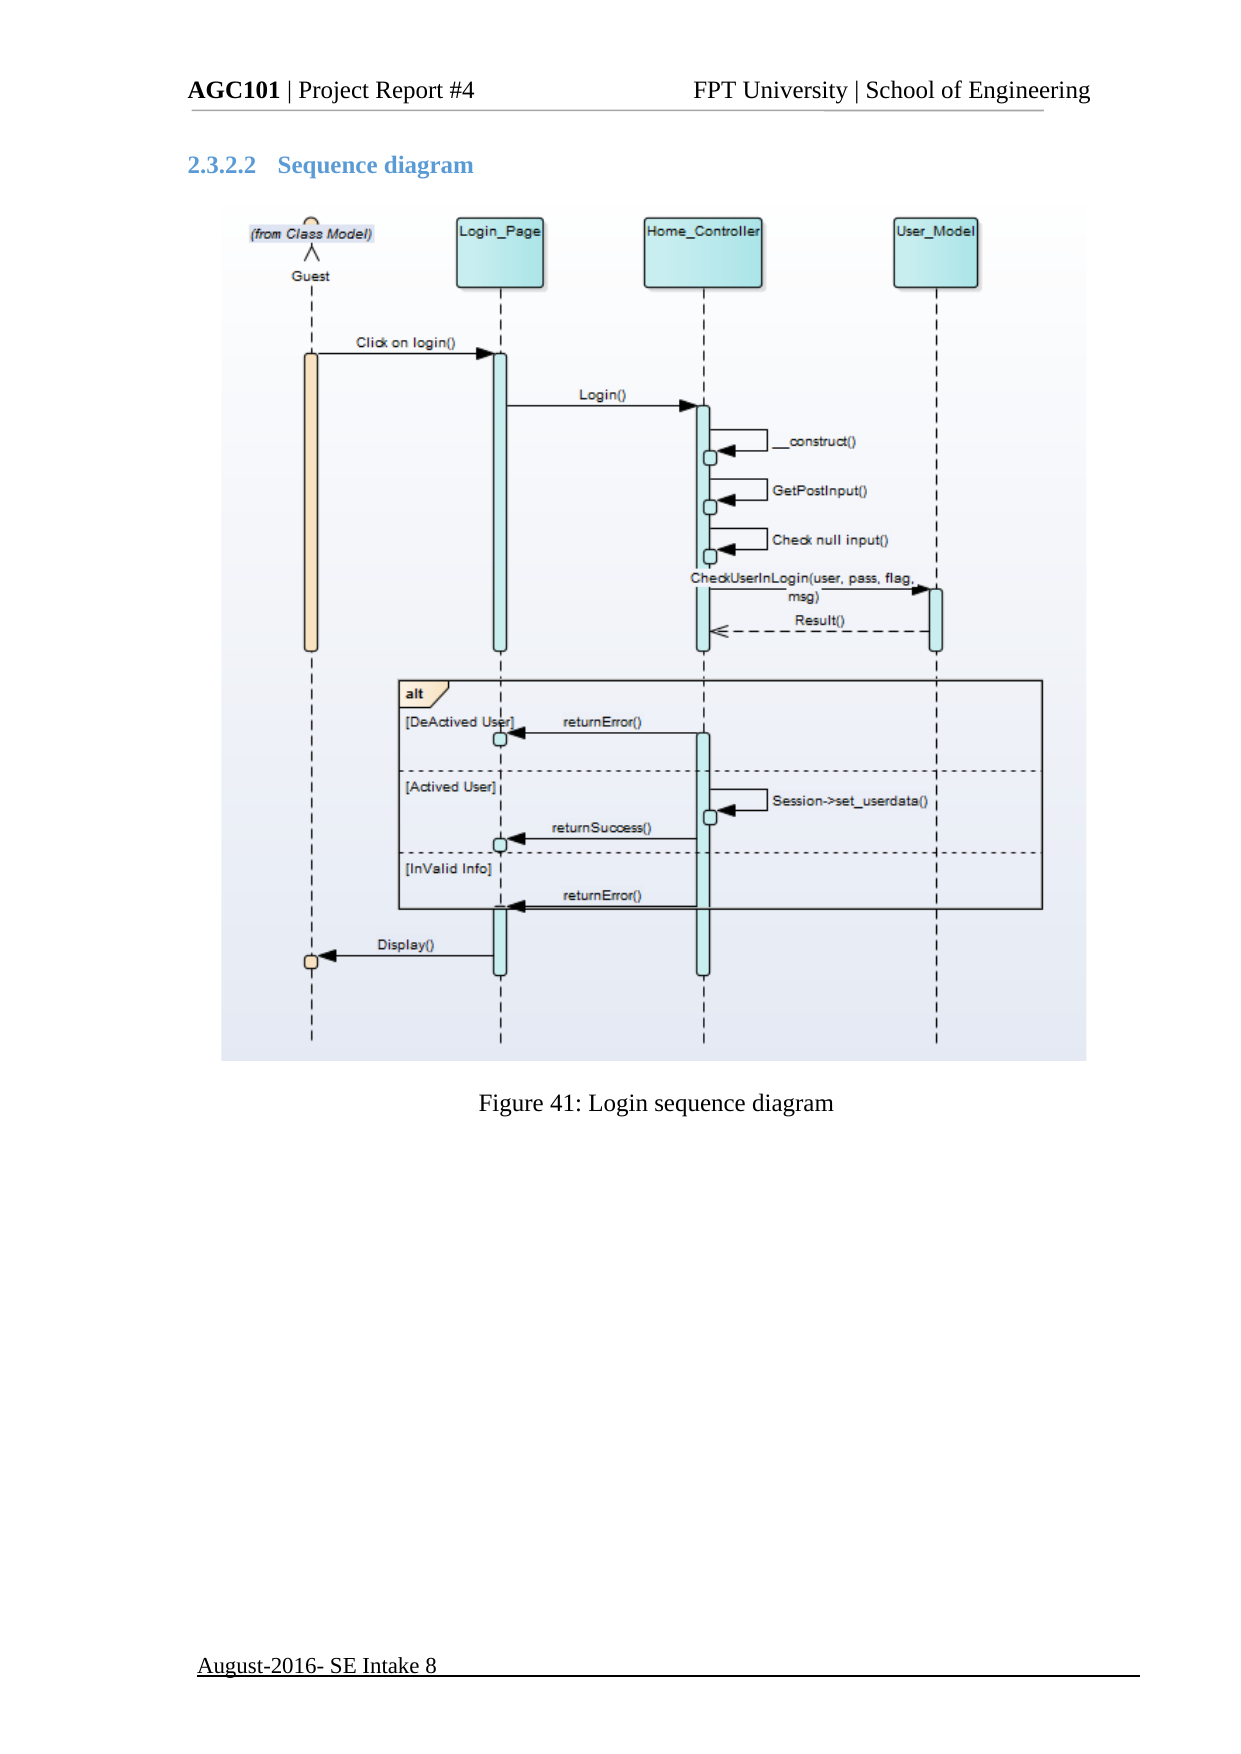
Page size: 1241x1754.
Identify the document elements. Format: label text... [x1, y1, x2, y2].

picture [221, 205, 1087, 1061]
subtitle Sequence diagram [187, 150, 1120, 179]
text Figure 41: Login sequence diagram [192, 1088, 1120, 1116]
